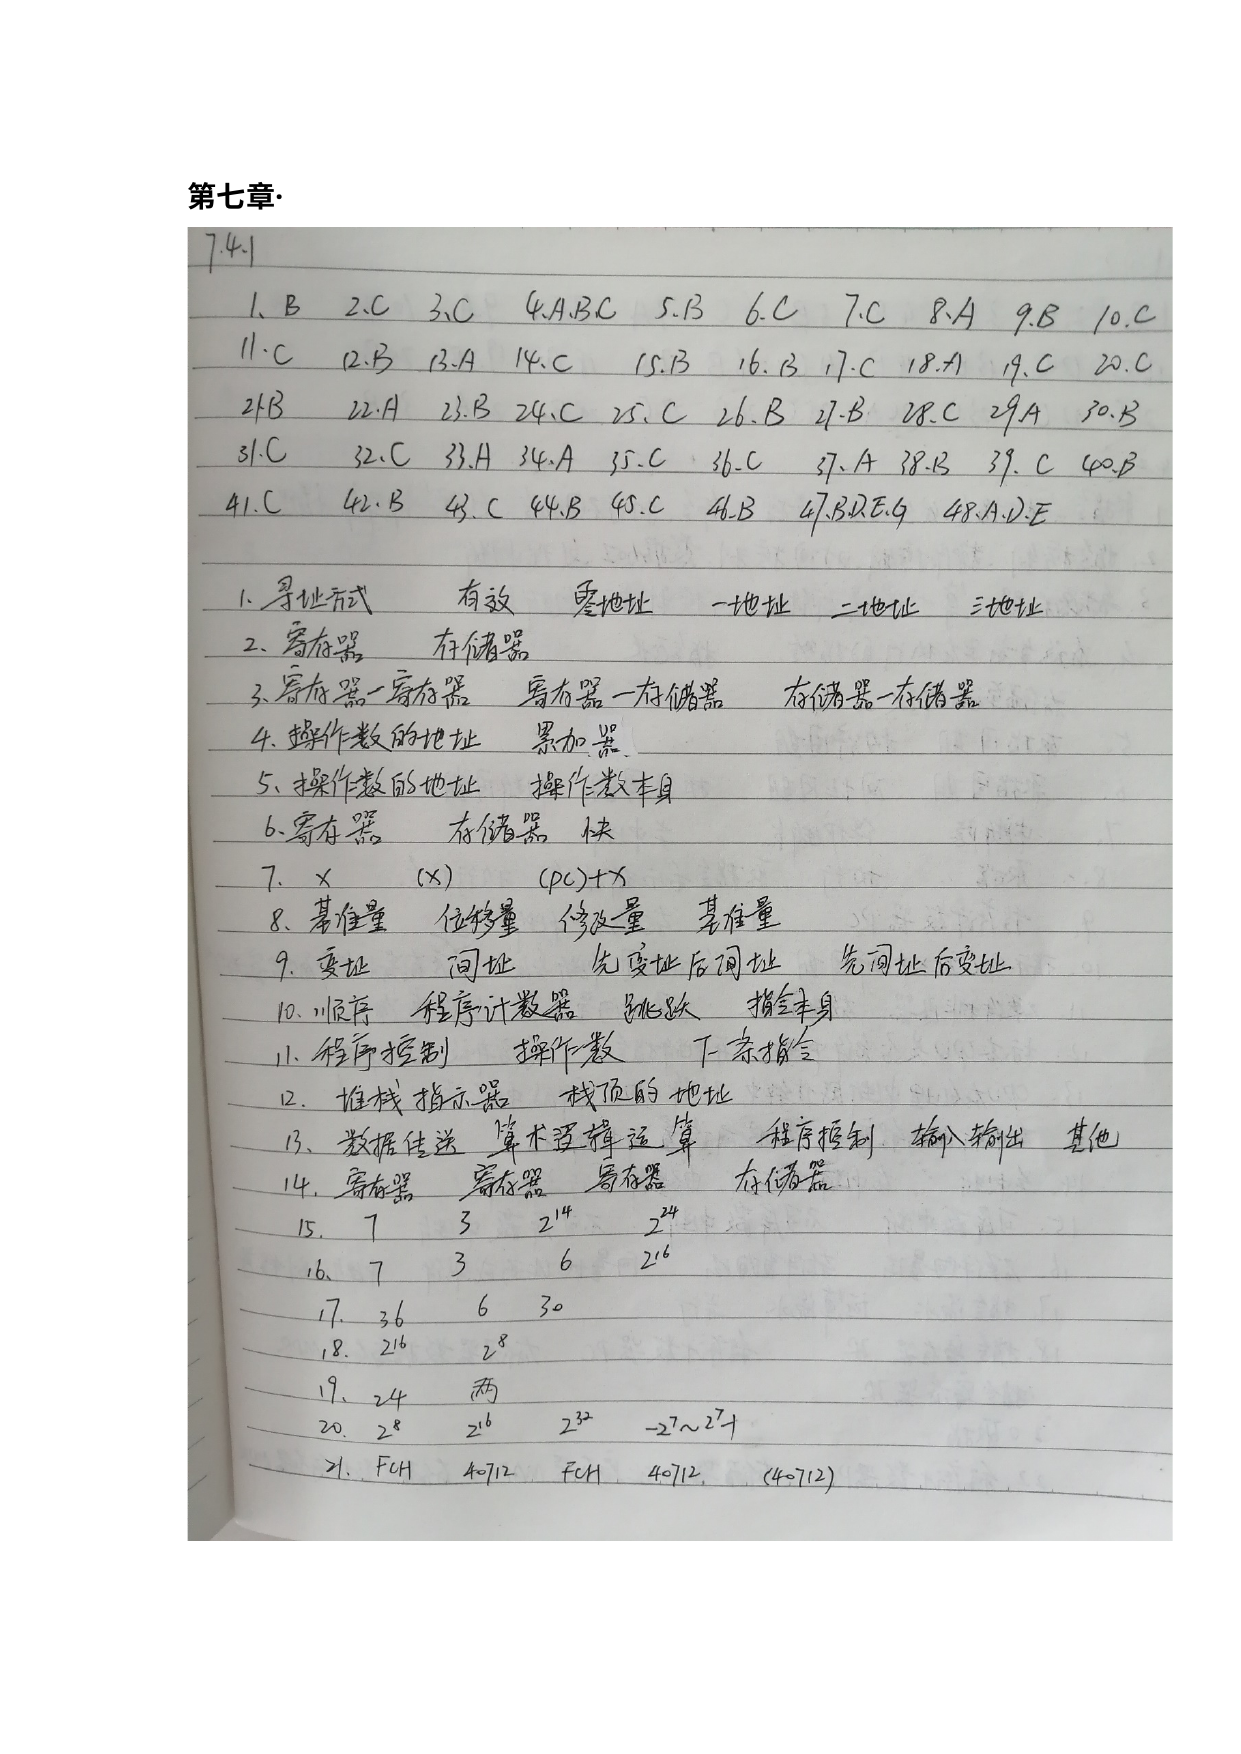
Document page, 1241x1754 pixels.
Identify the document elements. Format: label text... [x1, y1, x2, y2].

text 第七章· [187, 162, 1053, 227]
picture [187, 227, 1173, 1541]
